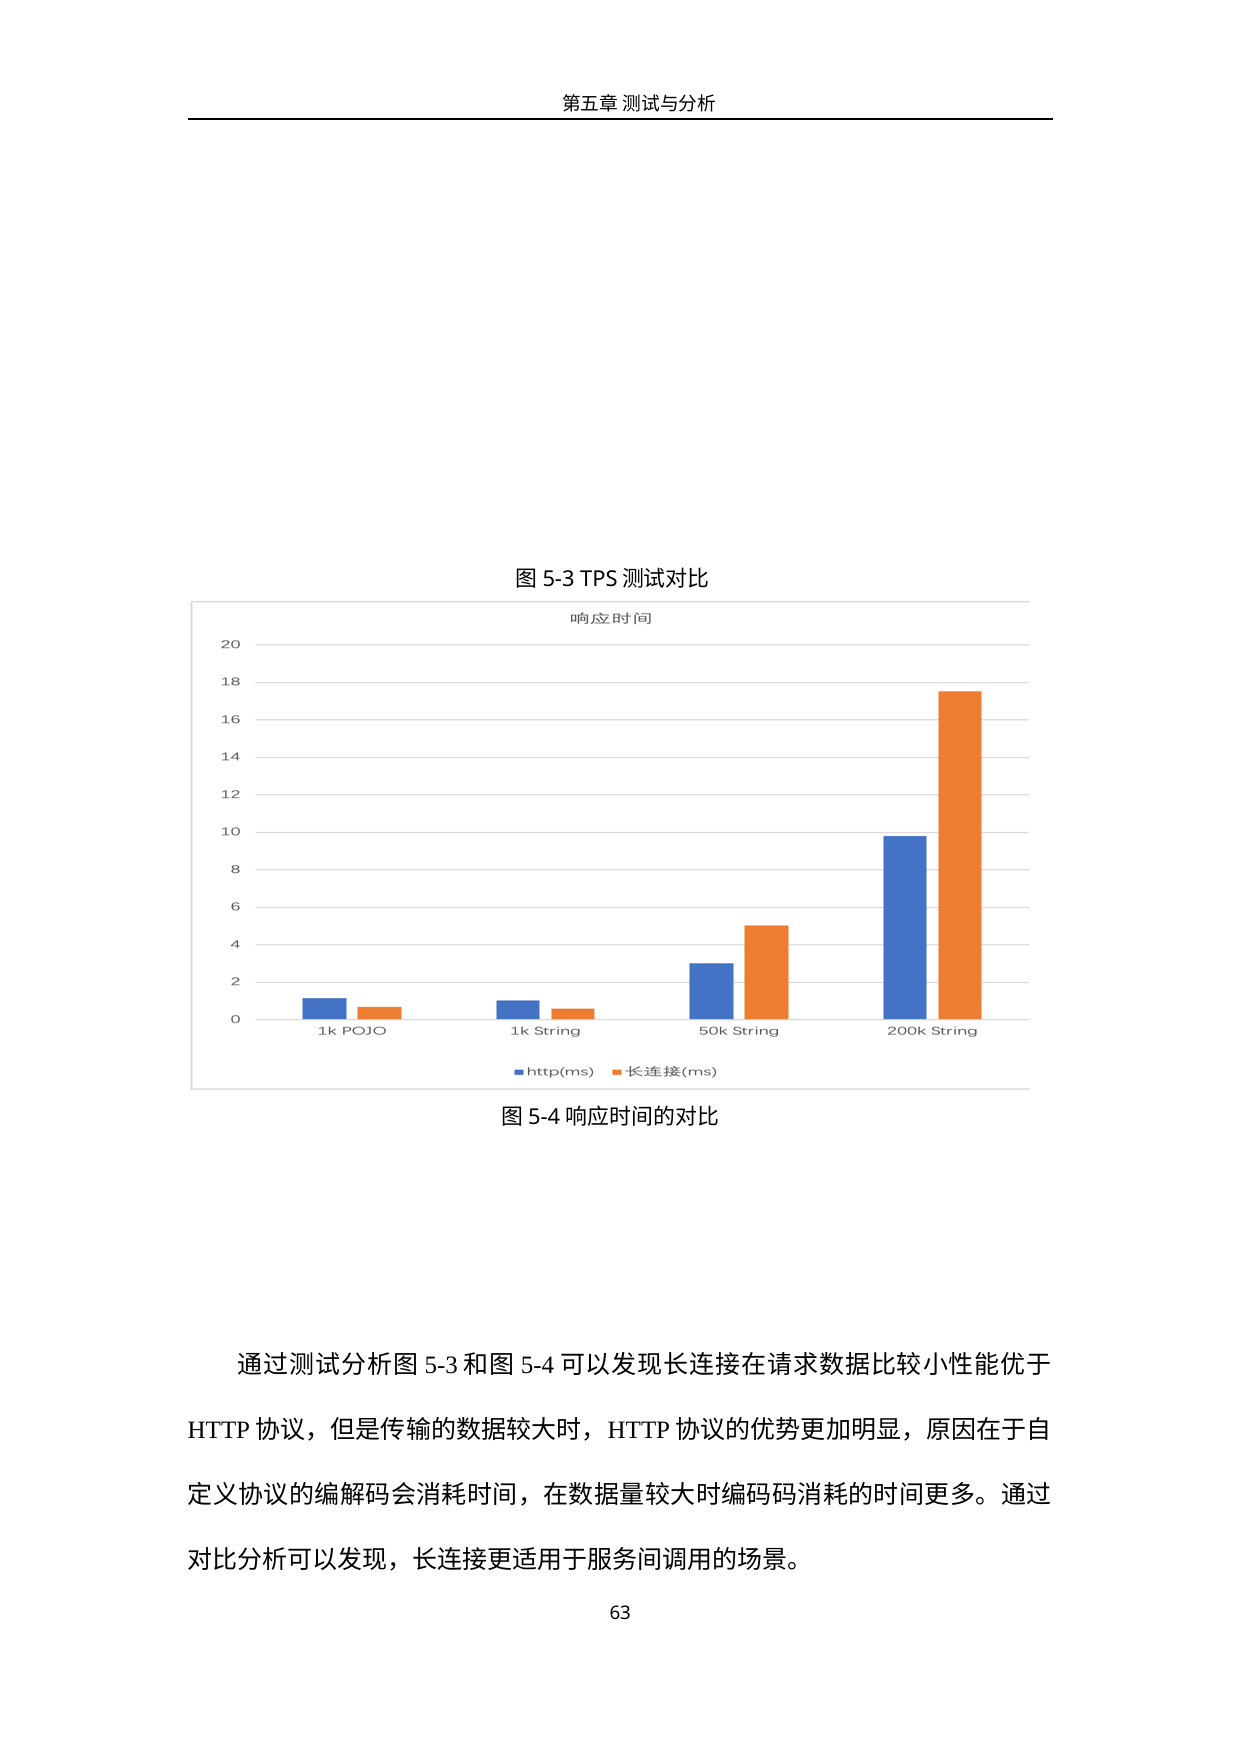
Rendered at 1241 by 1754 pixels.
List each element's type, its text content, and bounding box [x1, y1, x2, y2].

picture [190, 601, 1030, 1090]
text 通过测试分析图5-3和图5-4可以发现长连接在请求数据比较小性能优于HTTP协议，但是传输的数据较大时，HTTP协议的优势更加明显，原因在于自定义协议的编解码会消耗时间，在数据量较大时编码码消耗的时间更多。通过对比分析可以发现，长连接更适用于服务间调用的场景。 [187, 1330, 1053, 1590]
